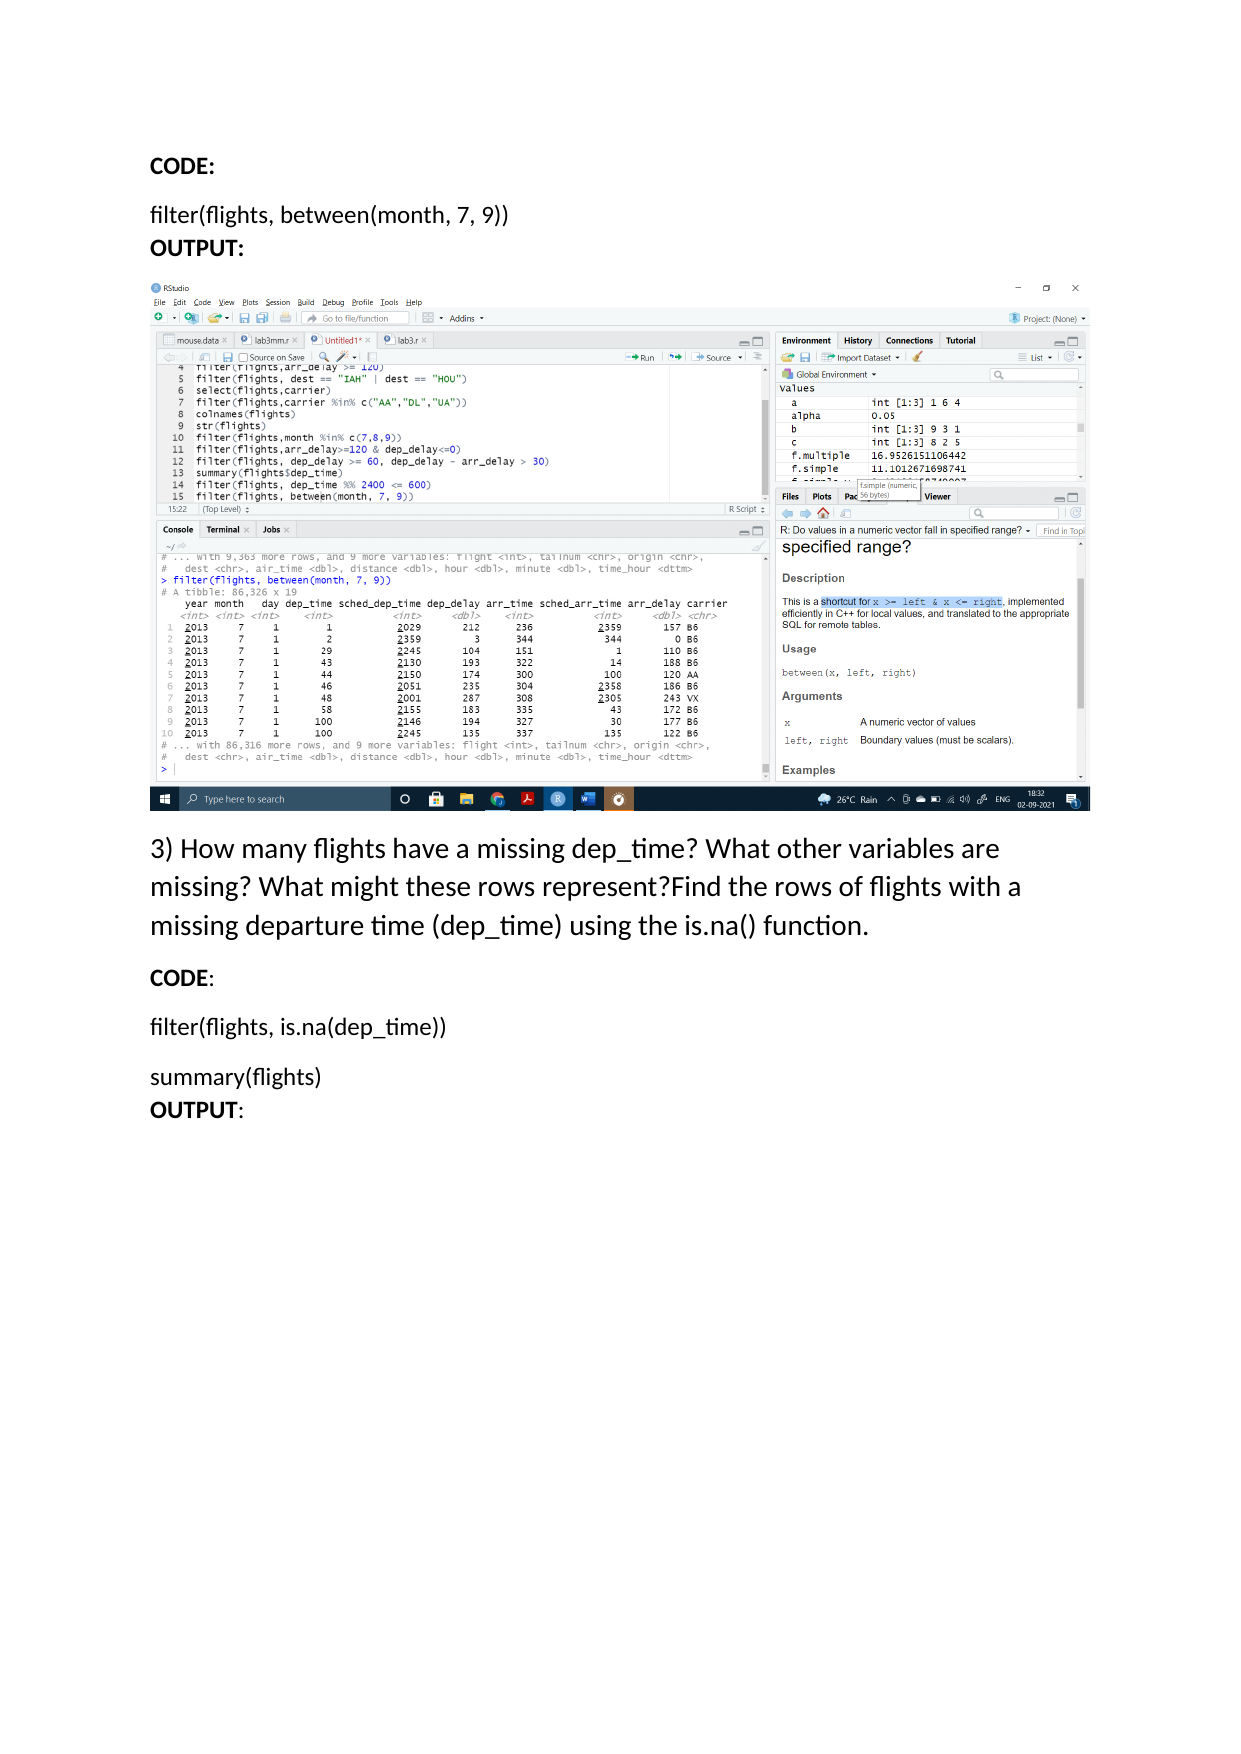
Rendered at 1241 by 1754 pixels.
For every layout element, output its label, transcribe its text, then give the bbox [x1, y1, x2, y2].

text filter(flights, is.na(dep_time)) [150, 1012, 1090, 1042]
text CODE: [150, 150, 1090, 181]
text CODE: [150, 962, 1090, 992]
text 3) How many flights have a missing dep_time? What other variables are missing? What might these rows represent?Find the rows of flights with a missing departure time (dep_time) using the is.na() function. [150, 830, 1090, 942]
text filter(flights, between(month, 7, 9)) OUTPUT: [150, 199, 1090, 263]
text summary(flights) OUTPUT: [150, 1061, 1090, 1124]
picture [150, 282, 1091, 811]
